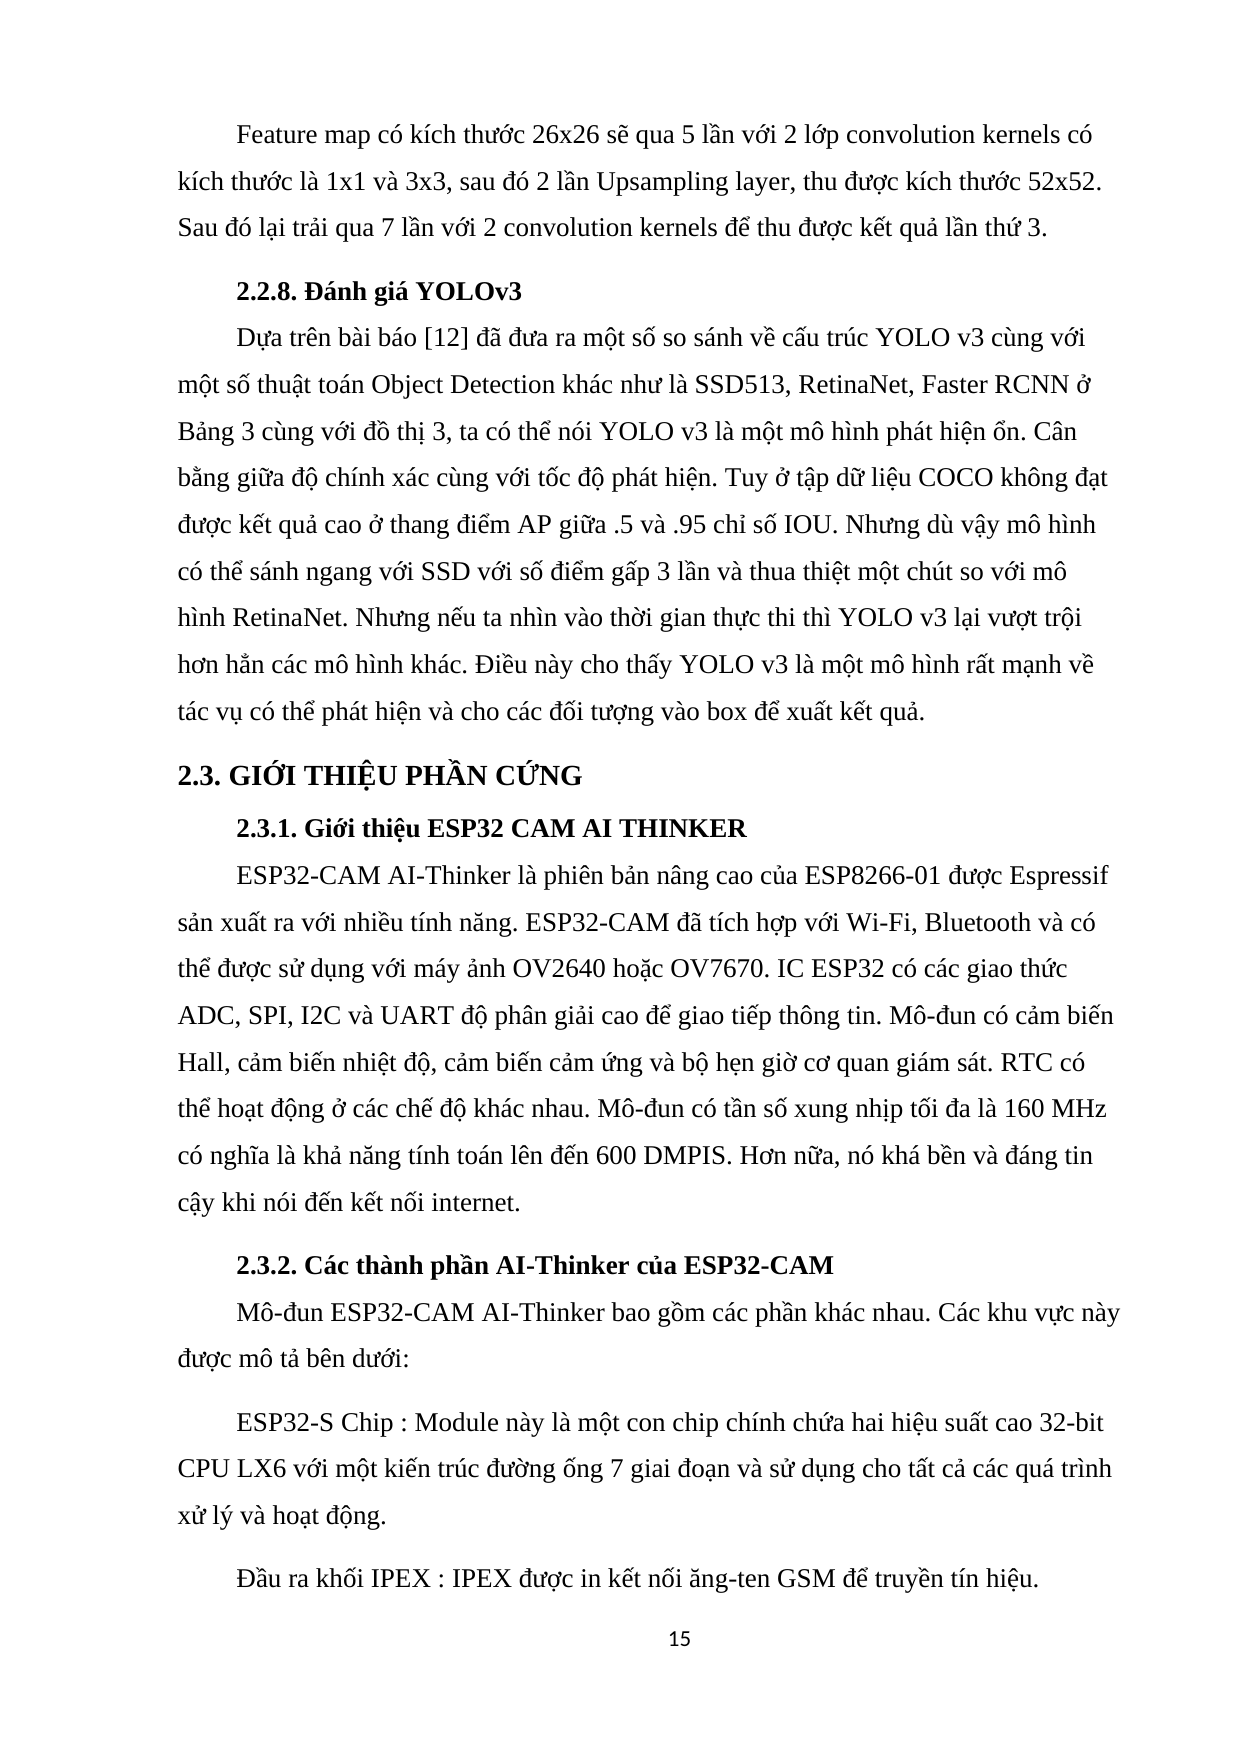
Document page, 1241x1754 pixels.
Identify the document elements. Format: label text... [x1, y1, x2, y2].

subtitle 2.3.2. Các thành phần AI-Thinker của ESP32-CAM [177, 1249, 1122, 1280]
text Đầu ra khối IPEX : IPEX được in kết nối ăng-ten GSM để truyền tín hiệu. [177, 1563, 1122, 1594]
text Feature map có kích thước 26x26 sẽ qua 5 lần với 2 lớp convolution kernels có kích thước là 1x1 và 3x3, sau đó 2 lần Upsampling layer, thu được kích thước 52x52. Sau đó lại trải qua 7 lần với 2 convolution kernels để thu được kết quả lần thứ 3. [177, 118, 1122, 243]
text ESP32-CAM AI-Thinker là phiên bản nâng cao của ESP8266-01 được Espressif sản xuất ra với nhiều tính năng. ESP32-CAM đã tích hợp với Wi-Fi, Bluetooth và có thể được sử dụng với máy ảnh OV2640 hoặc OV7670. IC ESP32 có các giao thức ADC, SPI, I2C và UART độ phân giải cao để giao tiếp thông tin. Mô-đun có cảm biến Hall, cảm biến nhiệt độ, cảm biến cảm ứng và bộ hẹn giờ cơ quan giám sát. RTC có thể hoạt động ở các chế độ khác nhau. Mô-đun có tần số xung nhịp tối đa là 160 MHz có nghĩa là khả năng tính toán lên đến 600 DMPIS. Hơn nữa, nó khá bền và đáng tin cậy khi nói đến kết nối internet. [177, 859, 1122, 1217]
text Dựa trên bài báo đã đưa ra một số so sánh về cấu trúc YOLO v3 cùng với một số thuật toán Object Detection khác như là SSD513, RetinaNet, Faster RCNN ở Bảng 3 cùng với đồ thị 3, ta có thể nói YOLO v3 là một mô hình phát hiện ổn. Cân bằng giữa độ chính xác cùng với tốc độ phát hiện. Tuy ở tập dữ liệu COCO không đạt được kết quả cao ở thang điểm AP giữa .5 và .95 chỉ số IOU. Nhưng dù vậy mô hình có thể sánh ngang với SSD với số điểm gấp 3 lần và thua thiệt một chút so với mô hình RetinaNet. Nhưng nếu ta nhìn vào thời gian thực thi thì YOLO v3 lại vượt trội hơn hẳn các mô hình khác. Điều này cho thấy YOLO v3 là một mô hình rất mạnh về tác vụ có thể phát hiện và cho các đối tượng vào box để xuất kết quả. [177, 321, 1122, 726]
subtitle 2.2.8. Đánh giá YOLOv3 [177, 275, 1122, 306]
subtitle 2.3.1. Giới thiệu ESP32 CAM AI THINKER [177, 813, 1122, 844]
subtitle 2.3. GIỚI THIỆU PHẦN CỨNG [177, 758, 1122, 792]
text ESP32-S Chip : Module này là một con chip chính chứa hai hiệu suất cao 32-bit CPU LX6 với một kiến trúc đường ống 7 giai đoạn và sử dụng cho tất cả các quá trình xử lý và hoạt động. [177, 1406, 1122, 1530]
text Mô-đun ESP32-CAM AI-Thinker bao gồm các phần khác nhau. Các khu vực này được mô tả bên dưới: [177, 1296, 1122, 1374]
